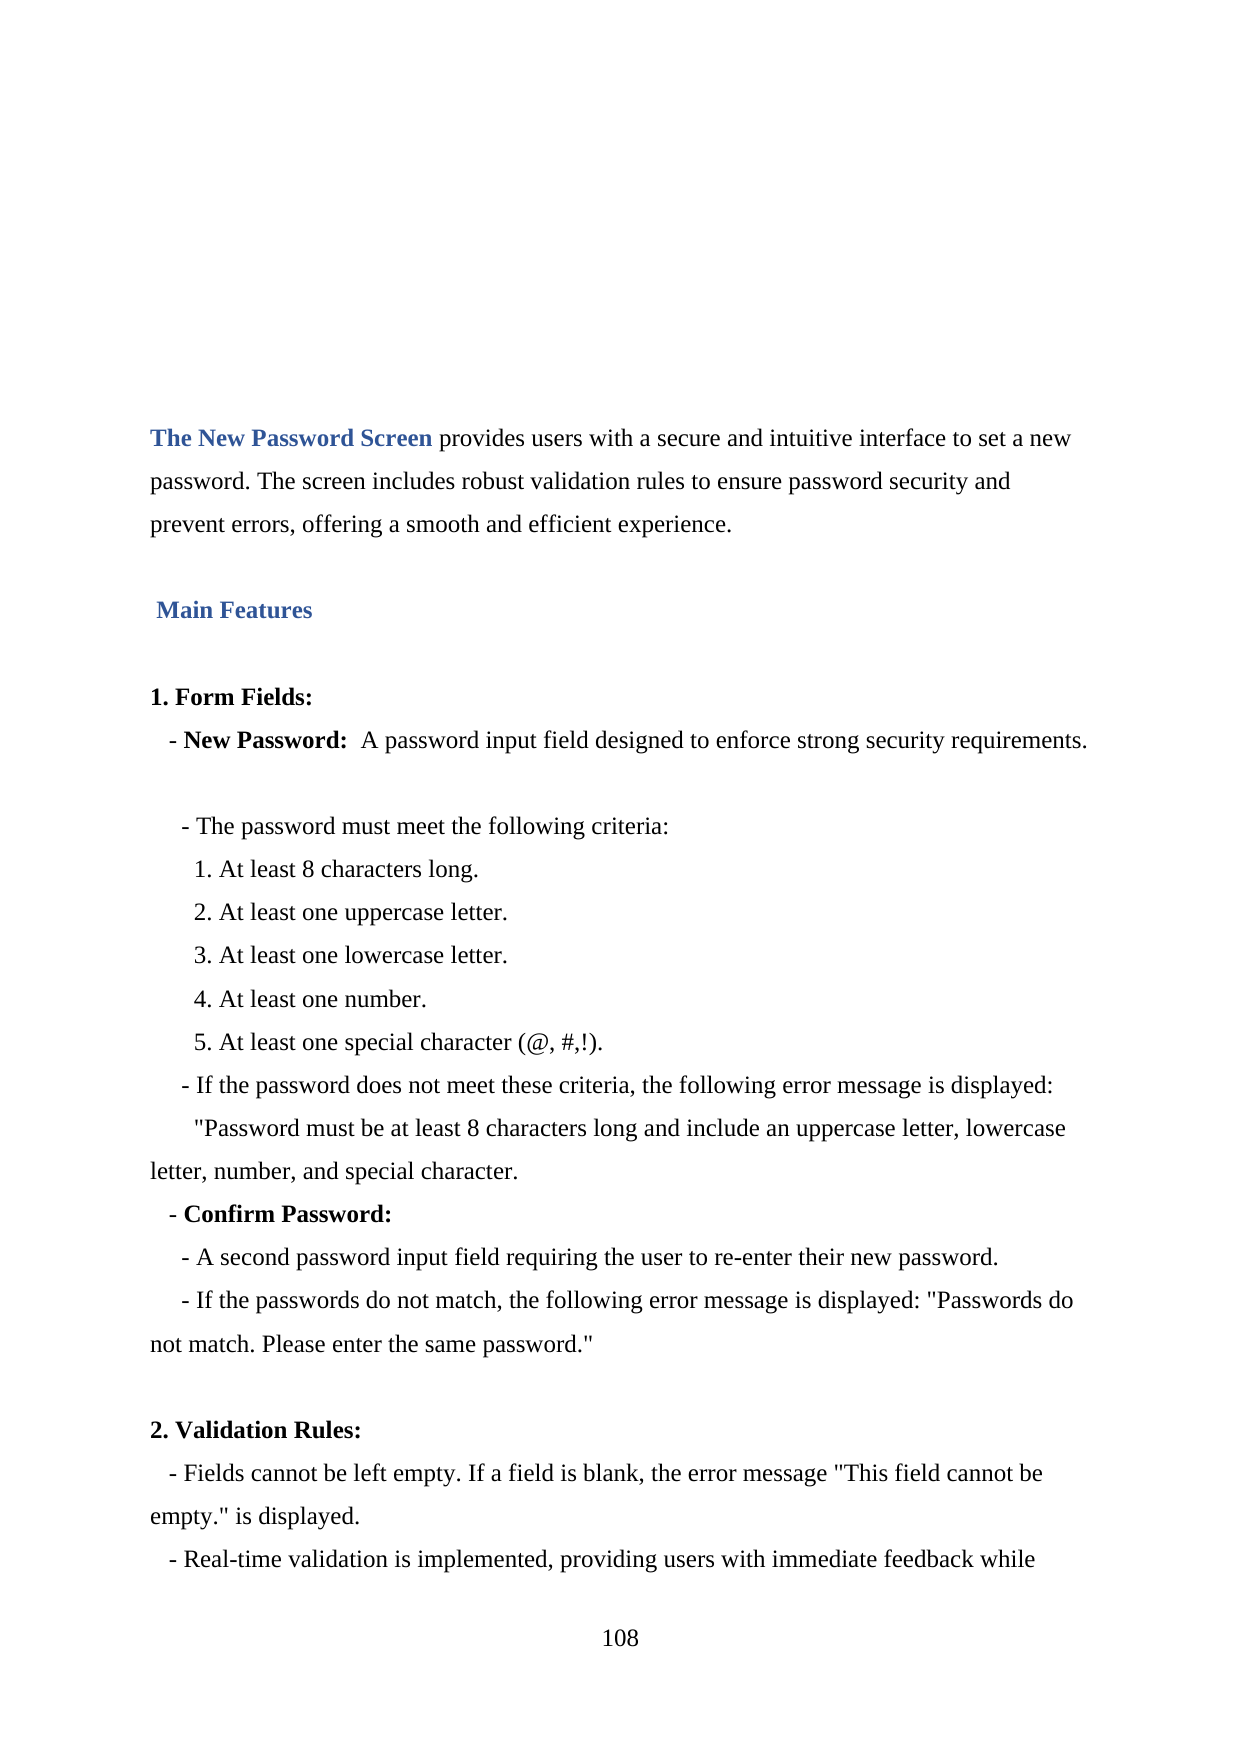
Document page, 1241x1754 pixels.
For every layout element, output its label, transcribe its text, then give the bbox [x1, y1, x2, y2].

text empty." is displayed. - Real-time validation is implemented, providing users with immediate feedback while [150, 1501, 1090, 1573]
text The New Password Screen provides users with a secure and intuitive interface to set a new password. The screen includes robust validation rules to ensure password security and prevent errors, offering a smooth and efficient experience. Main Features 1. Form Fields: - New Password: A password input field designed to enforce strong security requirements. - The password must meet the following criteria: 1. At least 8 characters long. 2. At least one uppercase letter. 3. At least one lowercase letter. 4. At least one number. 5. At least one special character (@, #,!). - If the password does not meet these criteria, the following error message is displayed: "Password must be at least 8 characters long and include an uppercase letter, lowercase letter, number, and special character. - Confirm Password: - A second password input field requiring the user to re-enter their new password. - If the passwords do not match, the following error message is displayed: "Passwords do [150, 380, 1090, 1314]
text not match. Please enter the same password." 2. Validation Rules: - Fields cannot be left empty. If a field is blank, the error message "This field cannot be [150, 1329, 1090, 1487]
